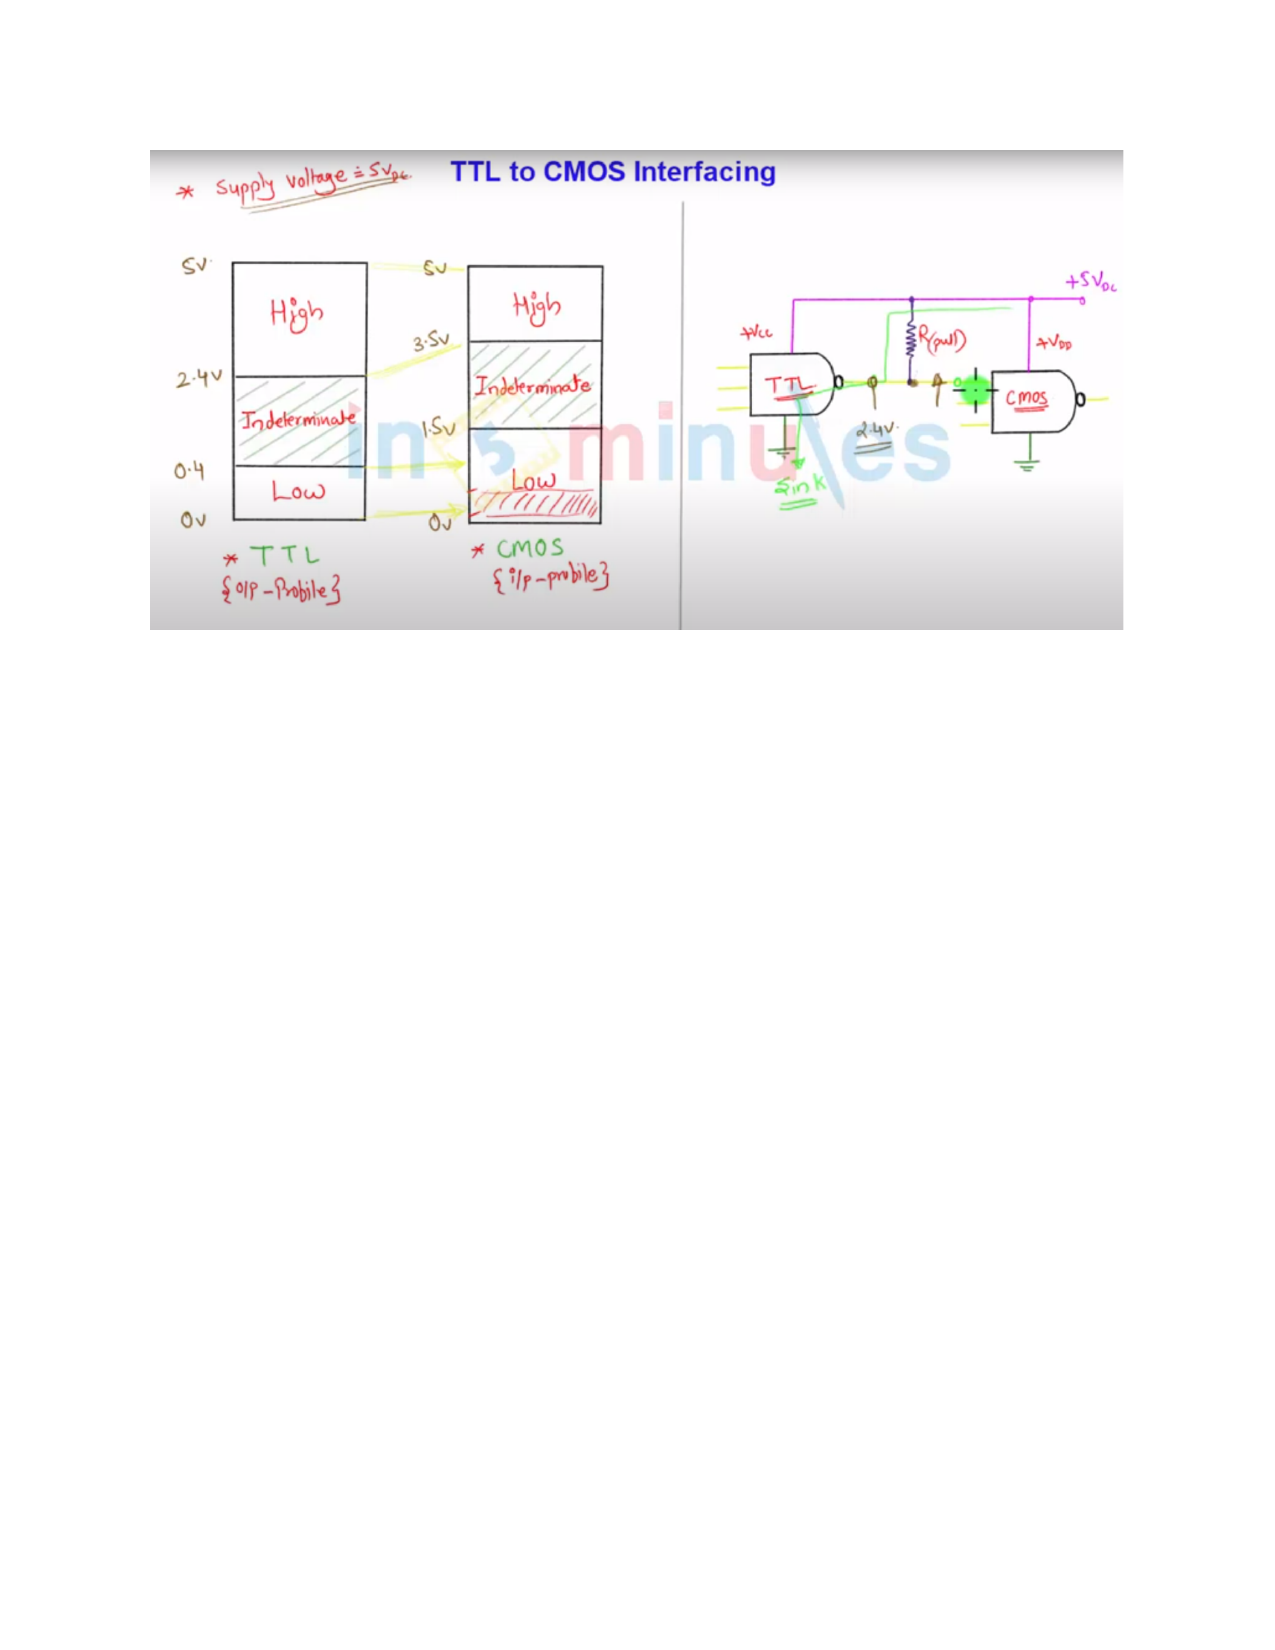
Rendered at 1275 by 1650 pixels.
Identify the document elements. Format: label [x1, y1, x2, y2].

picture [150, 150, 1124, 630]
